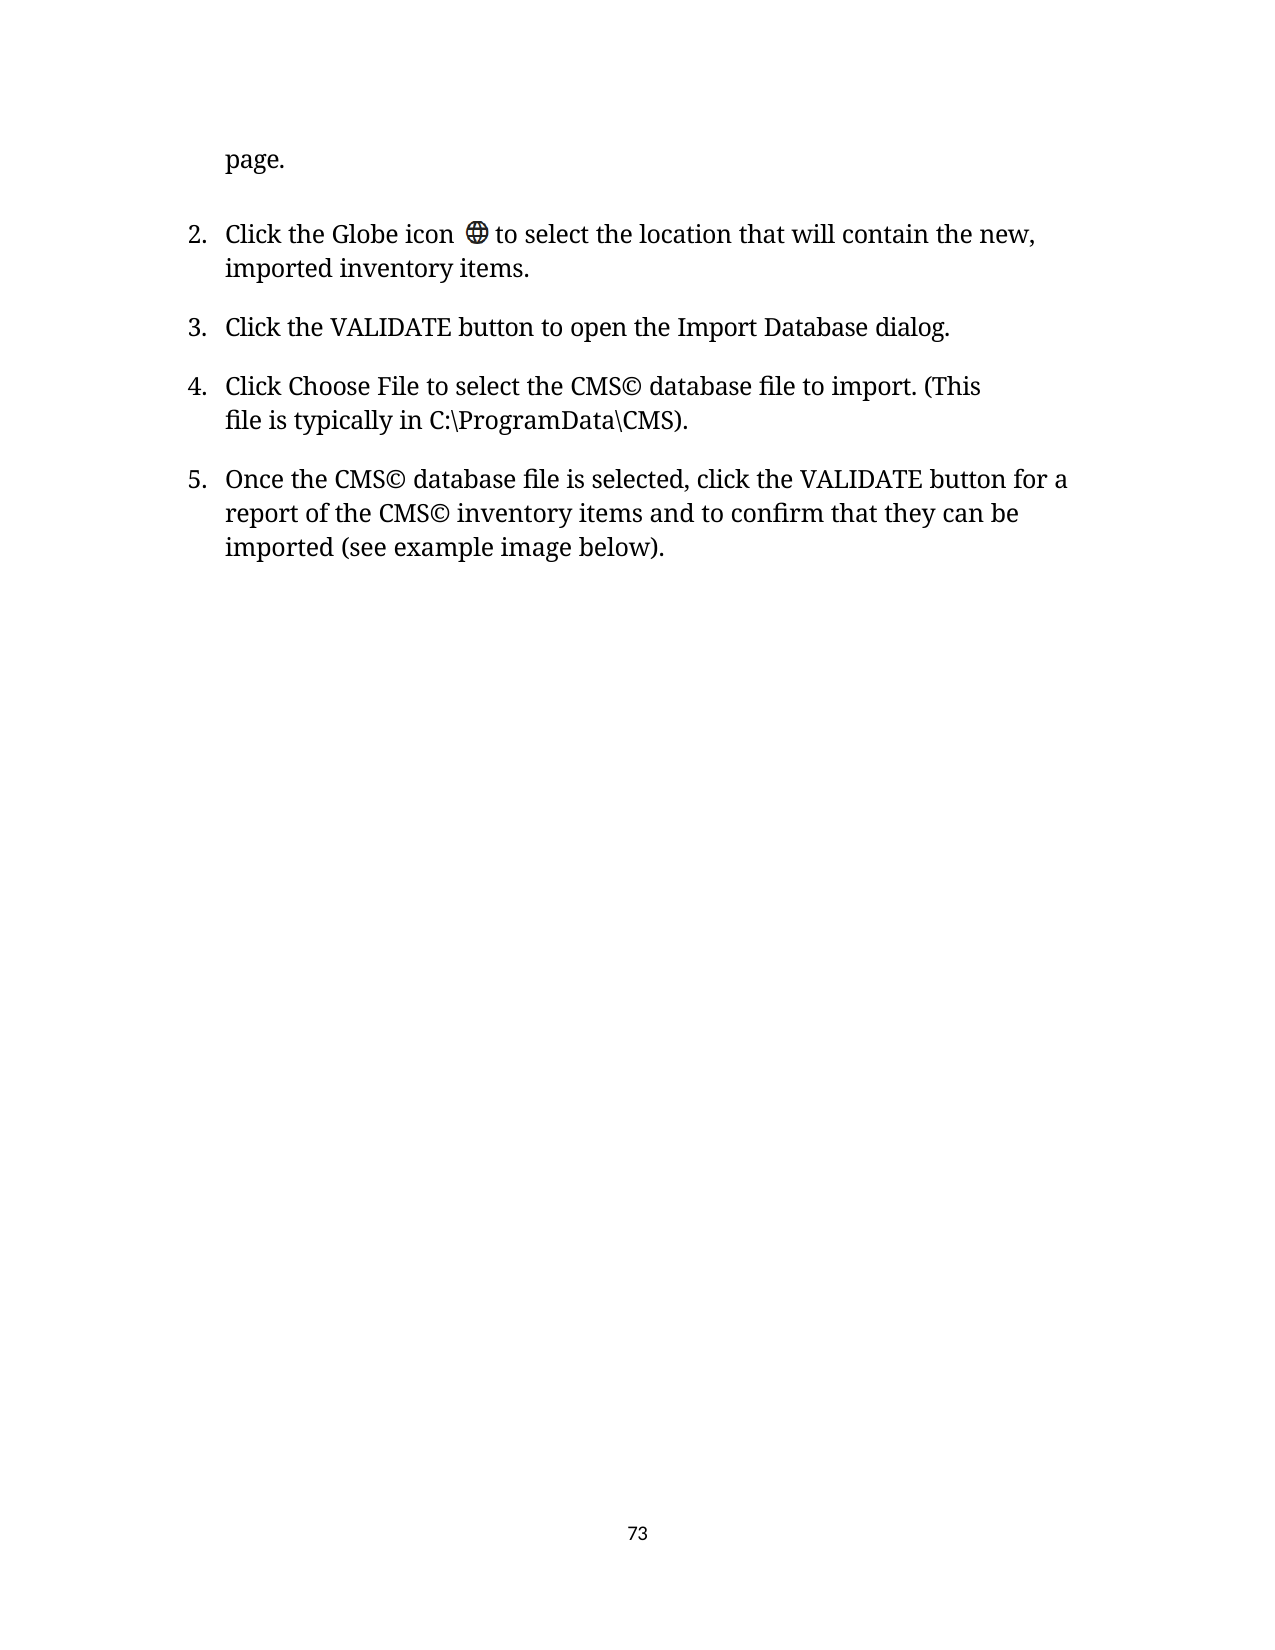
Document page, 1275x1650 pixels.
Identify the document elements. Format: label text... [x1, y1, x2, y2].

list Click Choose File to select the CMS© database file to import. (This file is typically in C:\ProgramData\CMS). [187, 368, 1001, 437]
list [187, 142, 1210, 176]
list Click the Globe icon to select the location that will contain the new, imported inventory items. [187, 216, 1069, 284]
picture [465, 221, 489, 244]
list Click the VALIDATE button to open the Import Database dialog. [187, 309, 1210, 344]
list Once the CMS© database file is selected, click the VALIDATE button for a report of the CMS© inventory items and to confirm that they can be imported (see example image below). [187, 462, 1122, 564]
